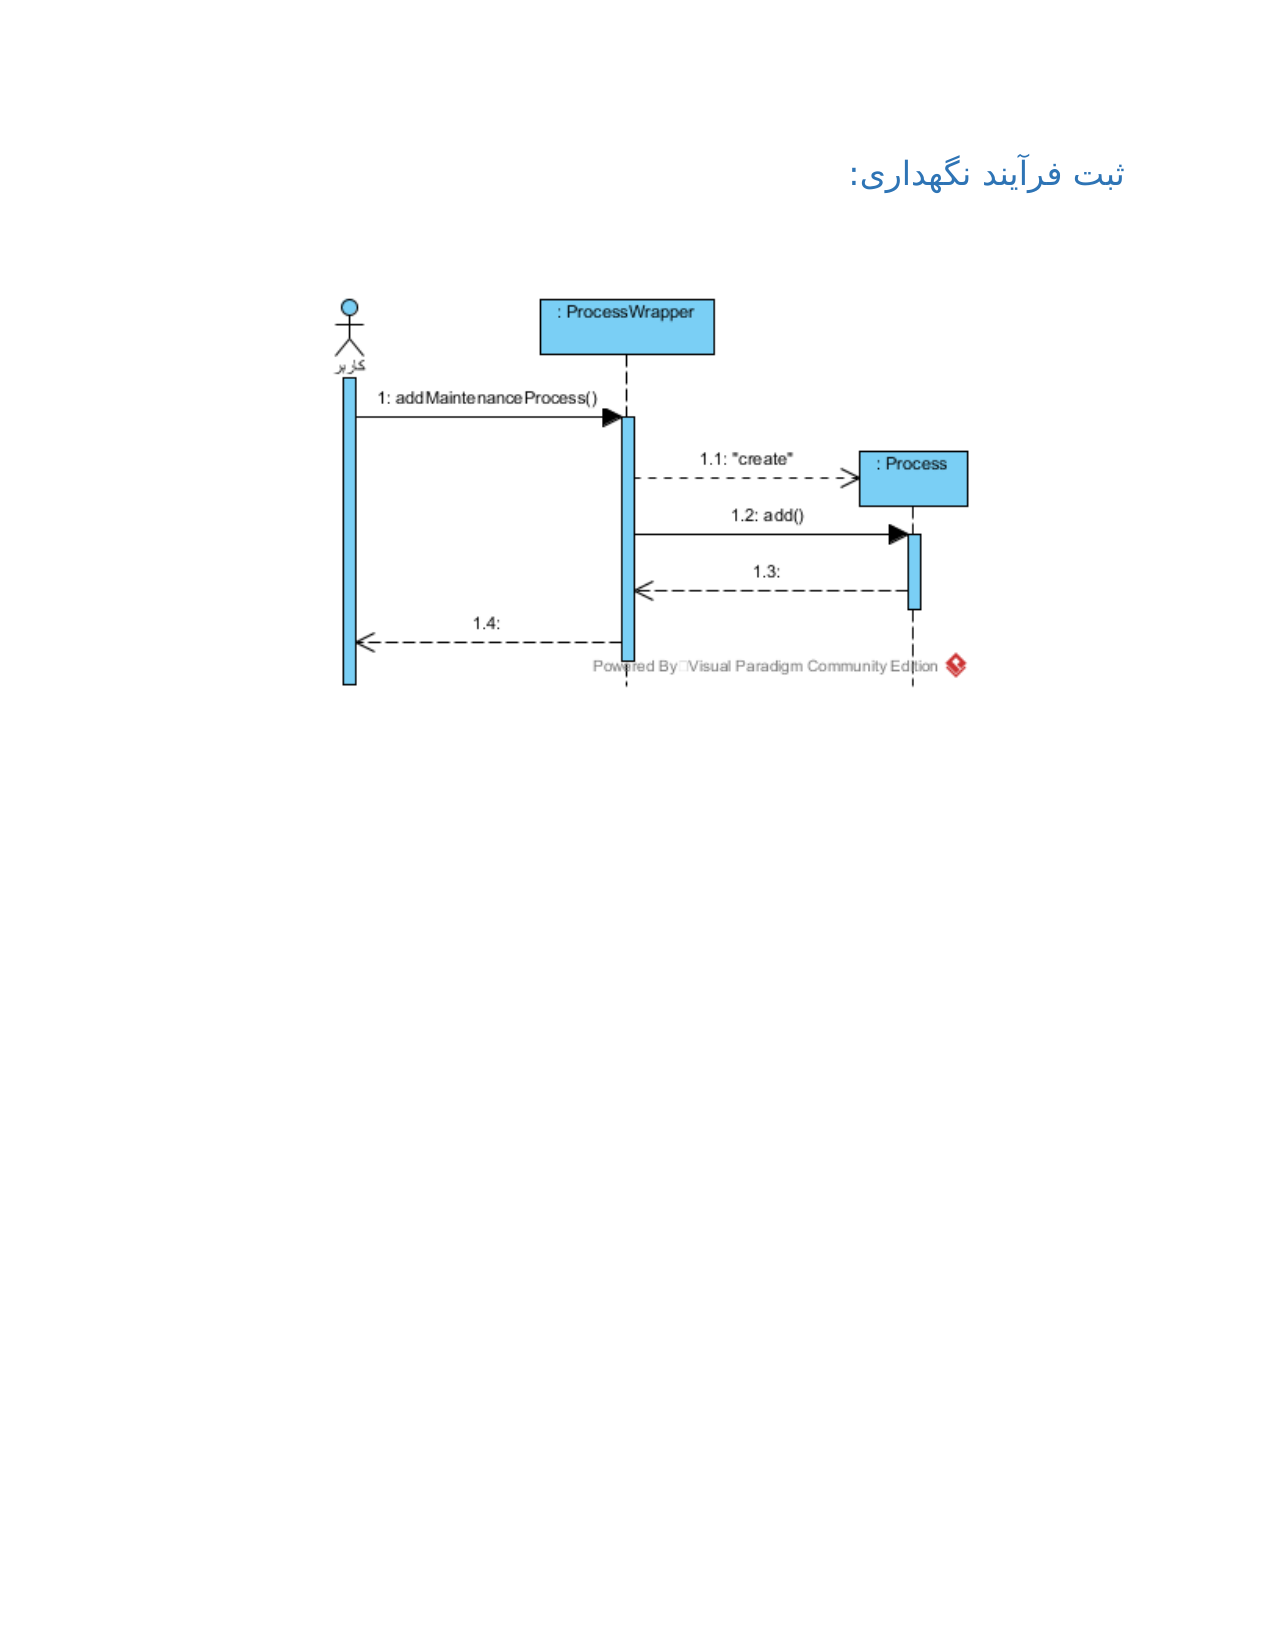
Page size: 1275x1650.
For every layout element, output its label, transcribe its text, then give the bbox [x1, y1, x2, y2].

picture [300, 296, 975, 692]
subtitle ثبت فرآیند نگهداری: [150, 154, 1125, 193]
